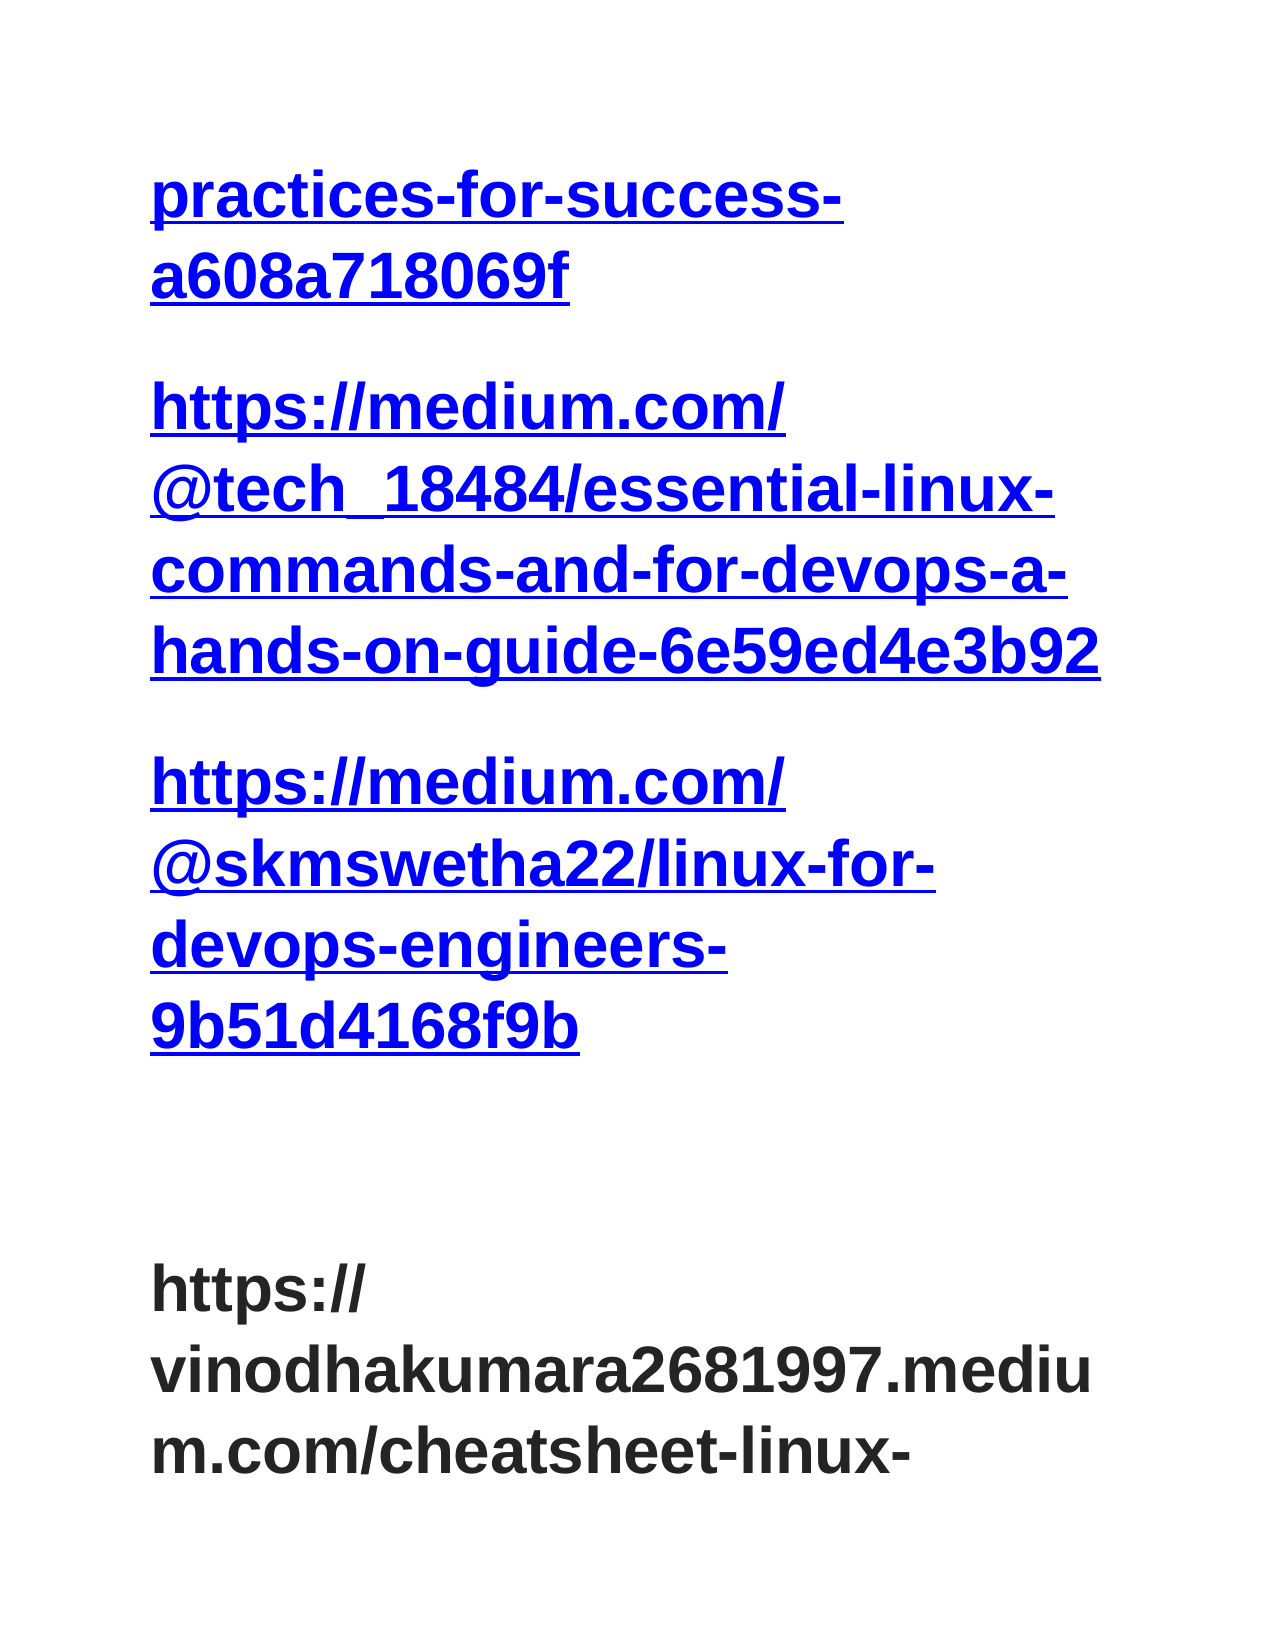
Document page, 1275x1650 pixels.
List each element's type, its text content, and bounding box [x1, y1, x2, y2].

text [150, 1244, 1125, 1487]
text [150, 150, 1125, 312]
text https://medium.com/@skmswetha22/linux-for-devops-engineers-9b51d4168f9b [150, 737, 1125, 1062]
text https://medium.com/@tech_18484/essential-linux-commands-and-for-devops-a-hands-on-guide-6e59ed4e3b92 [150, 362, 1125, 687]
